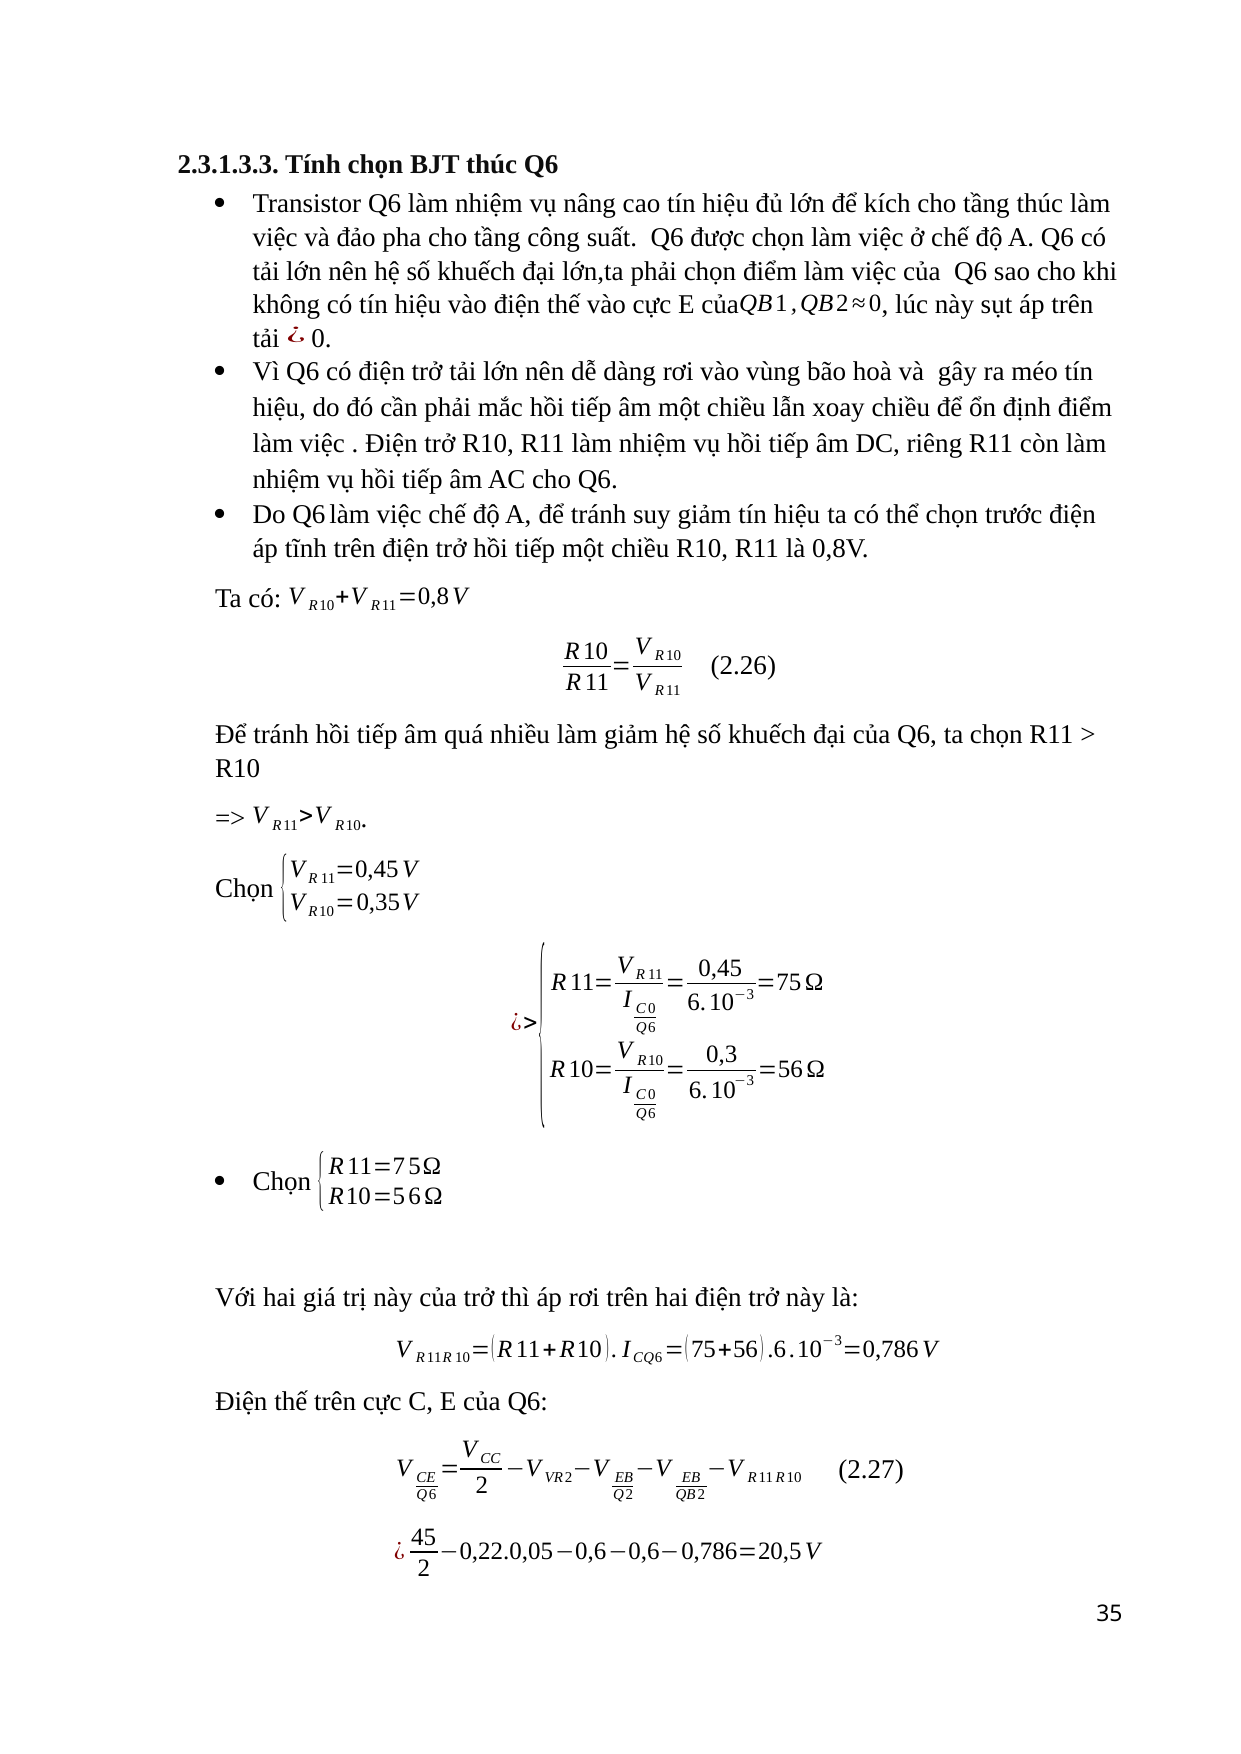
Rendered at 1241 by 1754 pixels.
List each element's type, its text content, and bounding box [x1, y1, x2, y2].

text => . [215, 802, 1122, 833]
text Ta có: [215, 582, 1122, 614]
list Do Q6 làm việc chế độ A, để tránh suy giảm tín hiệu ta có thể chọn trước điện áp tĩnh trên điện trở hồi tiếp một chiều R10, R11 là 0,8V. [215, 498, 1122, 563]
text Chọn [215, 852, 1122, 923]
text Để tránh hồi tiếp âm quá nhiều làm giảm hệ số khuếch đại của Q6, ta chọn R11 > R10 [215, 718, 1122, 783]
list Chọn [215, 1149, 1122, 1212]
text (2.26) [215, 633, 1122, 699]
list Transistor Q6 làm nhiệm vụ nâng cao tín hiệu đủ lớn để kích cho tầng thúc làm việc và đảo pha cho tầng công suất. Q6 được chọn làm việc ở chế độ A. Q6 có tải lớn nên hệ số khuếch đại lớn,ta phải chọn điểm làm việc của Q6 sao cho khi không có tín hiệu vào điện thế vào cực E của, lúc này sụt áp trên tải 0. [215, 188, 1122, 353]
list Vì Q6 có điện trở tải lớn nên dễ dàng rơi vào vùng bão hoà và gây ra méo tín hiệu, do đó cần phải mắc hồi tiếp âm một chiều lẫn xoay chiều để ổn định điểm làm việc . Điện trở R10, R11 làm nhiệm vụ hồi tiếp âm DC, riêng R11 còn làm nhiệm vụ hồi tiếp âm AC cho Q6. [215, 355, 1122, 494]
text Với hai giá trị này của trở thì áp rơi trên hai điện trở này là: [215, 1281, 1122, 1312]
text Điện thế trên cực C, E của Q6: [215, 1385, 1122, 1417]
text (2.27) [177, 1436, 1122, 1504]
subtitle 2.3.1.3.3. Tính chọn BJT thúc Q6 [177, 148, 1122, 179]
